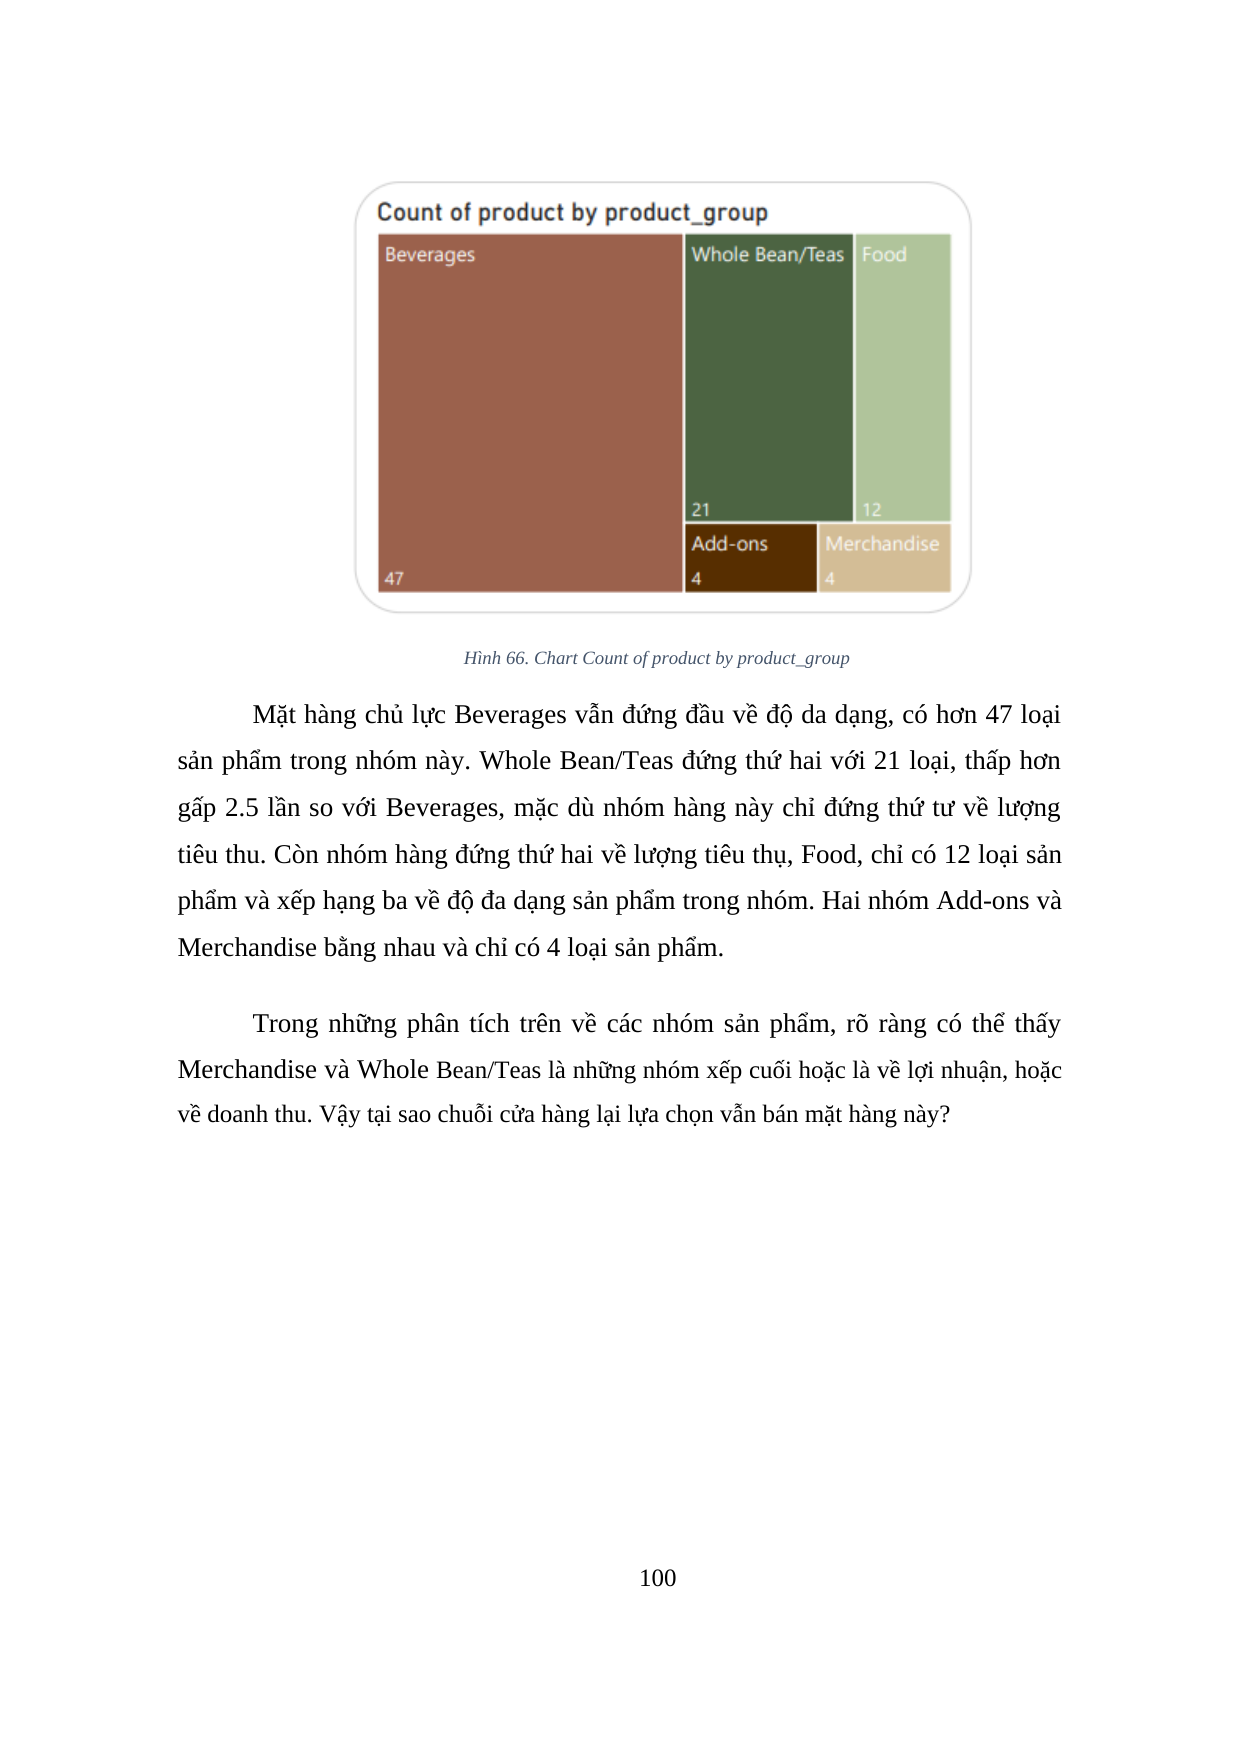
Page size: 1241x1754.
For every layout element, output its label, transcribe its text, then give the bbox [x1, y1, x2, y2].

text Mặt hàng chủ lực Beverages vẫn đứng đầu về độ da dạng, có hơn 47 loại sản phẩm trong nhóm này. Whole Bean/Teas đứng thứ hai với 21 loại, thấp hơn gấp 2.5 lần so với Beverages, mặc dù nhóm hàng này chỉ đứng thứ tư về lượng tiêu thu. Còn nhóm hàng đứng thứ hai về lượng tiêu thụ, Food, chỉ có 12 loại sản phẩm và xếp hạng ba về độ đa dạng sản phẩm trong nhóm. Hai nhóm Add-ons và Merchandise bằng nhau và chỉ có 4 loại sản phẩm. [177, 698, 1063, 962]
text Trong những phân tích trên về các nhóm sản phẩm, rõ ràng có thể thấy Merchandise và Whole Bean/Teas là những nhóm xếp cuối hoặc là về lợi nhuận, hoặc về doanh thu. Vậy tại sao chuỗi cửa hàng lại lựa chọn vẫn bán mặt hàng này? [177, 1007, 1063, 1128]
picture [335, 177, 980, 618]
text Hình 66. Chart Count of product by product_group [177, 647, 1063, 668]
